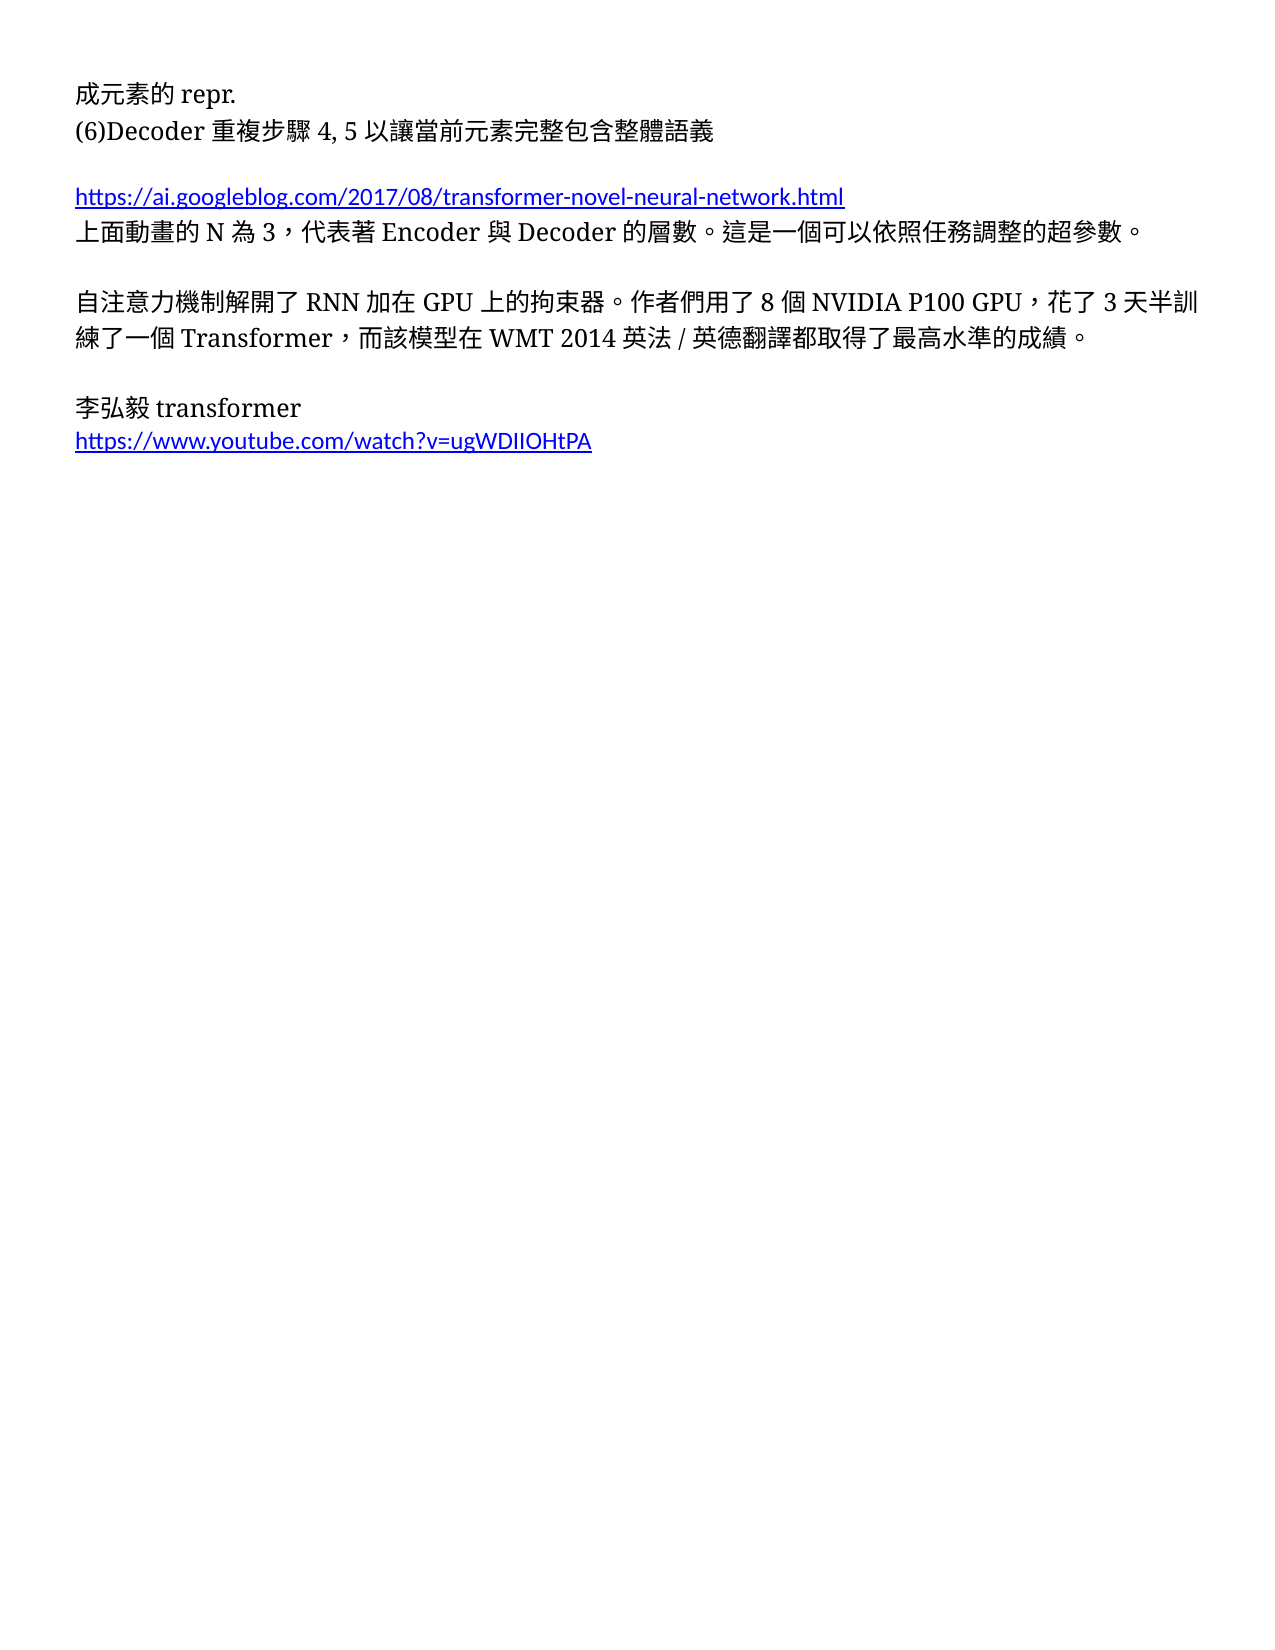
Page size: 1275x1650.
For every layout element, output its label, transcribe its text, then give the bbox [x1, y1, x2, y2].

text 李弘毅 transformer [75, 389, 1200, 425]
text https://ai.googleblog.com/2017/08/transformer-novel-neural-network.html [75, 182, 1200, 212]
text https://www.youtube.com/watch?v=ugWDIIOHtPA [75, 425, 1200, 456]
text (6)Decoder 重複步驟 4, 5 以讓當前元素完整包含整體語義 [75, 111, 1200, 147]
text 上面動畫的 N 為 3，代表著 Encoder 與 Decoder 的層數。這是一個可以依照任務調整的超參數。 [75, 212, 1200, 248]
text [75, 75, 1200, 111]
text 自注意力機制解開了 RNN 加在 GPU 上的拘束器。作者們用了 8 個 NVIDIA P100 GPU，花了 3 天半訓練了一個 Transformer，而該模型在 WMT 2014 英法 / 英德翻譯都取得了最高水準的成績。 [75, 282, 1200, 355]
